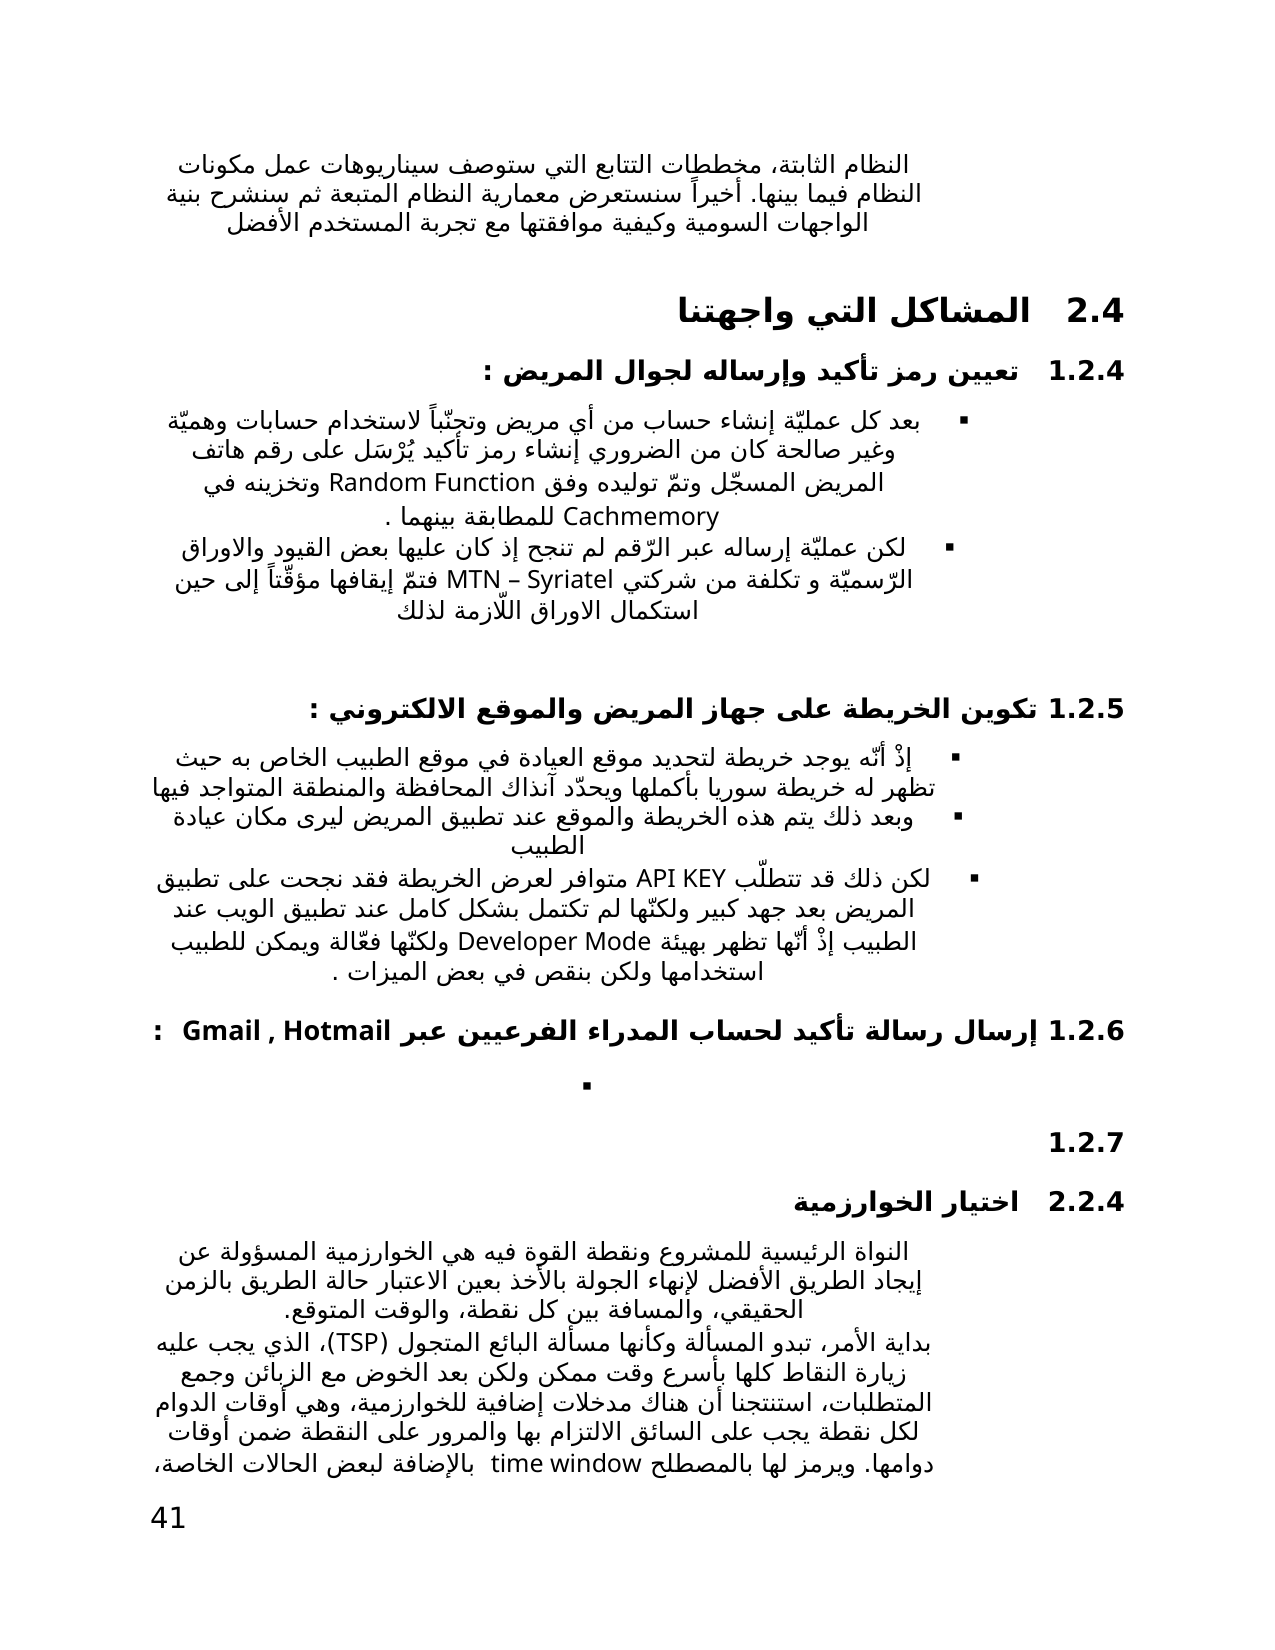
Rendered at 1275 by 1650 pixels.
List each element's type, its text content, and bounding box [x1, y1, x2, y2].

list لكن عمليّة إرساله عبر الرّقم لم تنجح إذ كان عليها بعض القيود والاوراق الرّسميّة و تكلفة من شركتي MTN – Syriatel فتمّ إيقافها مؤقّتاً إلى حين استكمال الاوراق اللّازمة لذلك [150, 533, 975, 625]
title 1.2.6 إرسال رسالة تأكيد لحساب المدراء الفرعيين عبر Gmail , Hotmail : [150, 1012, 1125, 1049]
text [150, 150, 937, 237]
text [150, 1324, 937, 1480]
title 2.4 المشاكل التي واجهتنا [150, 292, 1125, 331]
title 1.2.7 [150, 1127, 1125, 1159]
title 2.2.4 اختيار الخوارزمية [150, 1186, 1125, 1218]
list إذْ أنّه يوجد خريطة لتحديد موقع العيادة في موقع الطبيب الخاص به حيث تظهر له خريطة سوريا بأكملها ويحدّد آنذاك المحافظة والمنطقة المتواجد فيها [150, 744, 975, 802]
title 1.2.5 تكوين الخريطة على جهاز المريض والموقع الالكتروني : [150, 693, 1125, 724]
list بعد كل عمليّة إنشاء حساب من أي مريض وتجنّباً لاستخدام حسابات وهميّة وغير صالحة كان من الضروري إنشاء رمز تأكيد يُرْسَل على رقم هاتف المريض المسجّل وتمّ توليده وفق Random Function وتخزينه في Cachmemory للمطابقة بينهما . [150, 406, 975, 533]
text النواة الرئيسية للمشروع ونقطة القوة فيه هي الخوارزمية المسؤولة عن إيجاد الطريق الأفضل لإنهاء الجولة بالأخذ بعين الاعتبار حالة الطريق بالزمن الحقيقي، والمسافة بين كل نقطة، والوقت المتوقع. [150, 1237, 937, 1324]
title 1.2.4 تعيين رمز تأكيد وإرساله لجوال المريض : [150, 356, 1125, 387]
list وبعد ذلك يتم هذه الخريطة والموقع عند تطبيق المريض ليرى مكان عيادة الطبيب [150, 802, 975, 860]
list لكن ذلك قد تتطلّب API KEY متوافر لعرض الخريطة فقد نجحت على تطبيق المريض بعد جهد كبير ولكنّها لم تكتمل بشكل كامل عند تطبيق الويب عند الطبيب إذْ أنّها تظهر بهيئة Developer Mode ولكنّها فعّالة ويمكن للطبيب استخدامها ولكن بنقص في بعض الميزات . [150, 860, 975, 987]
